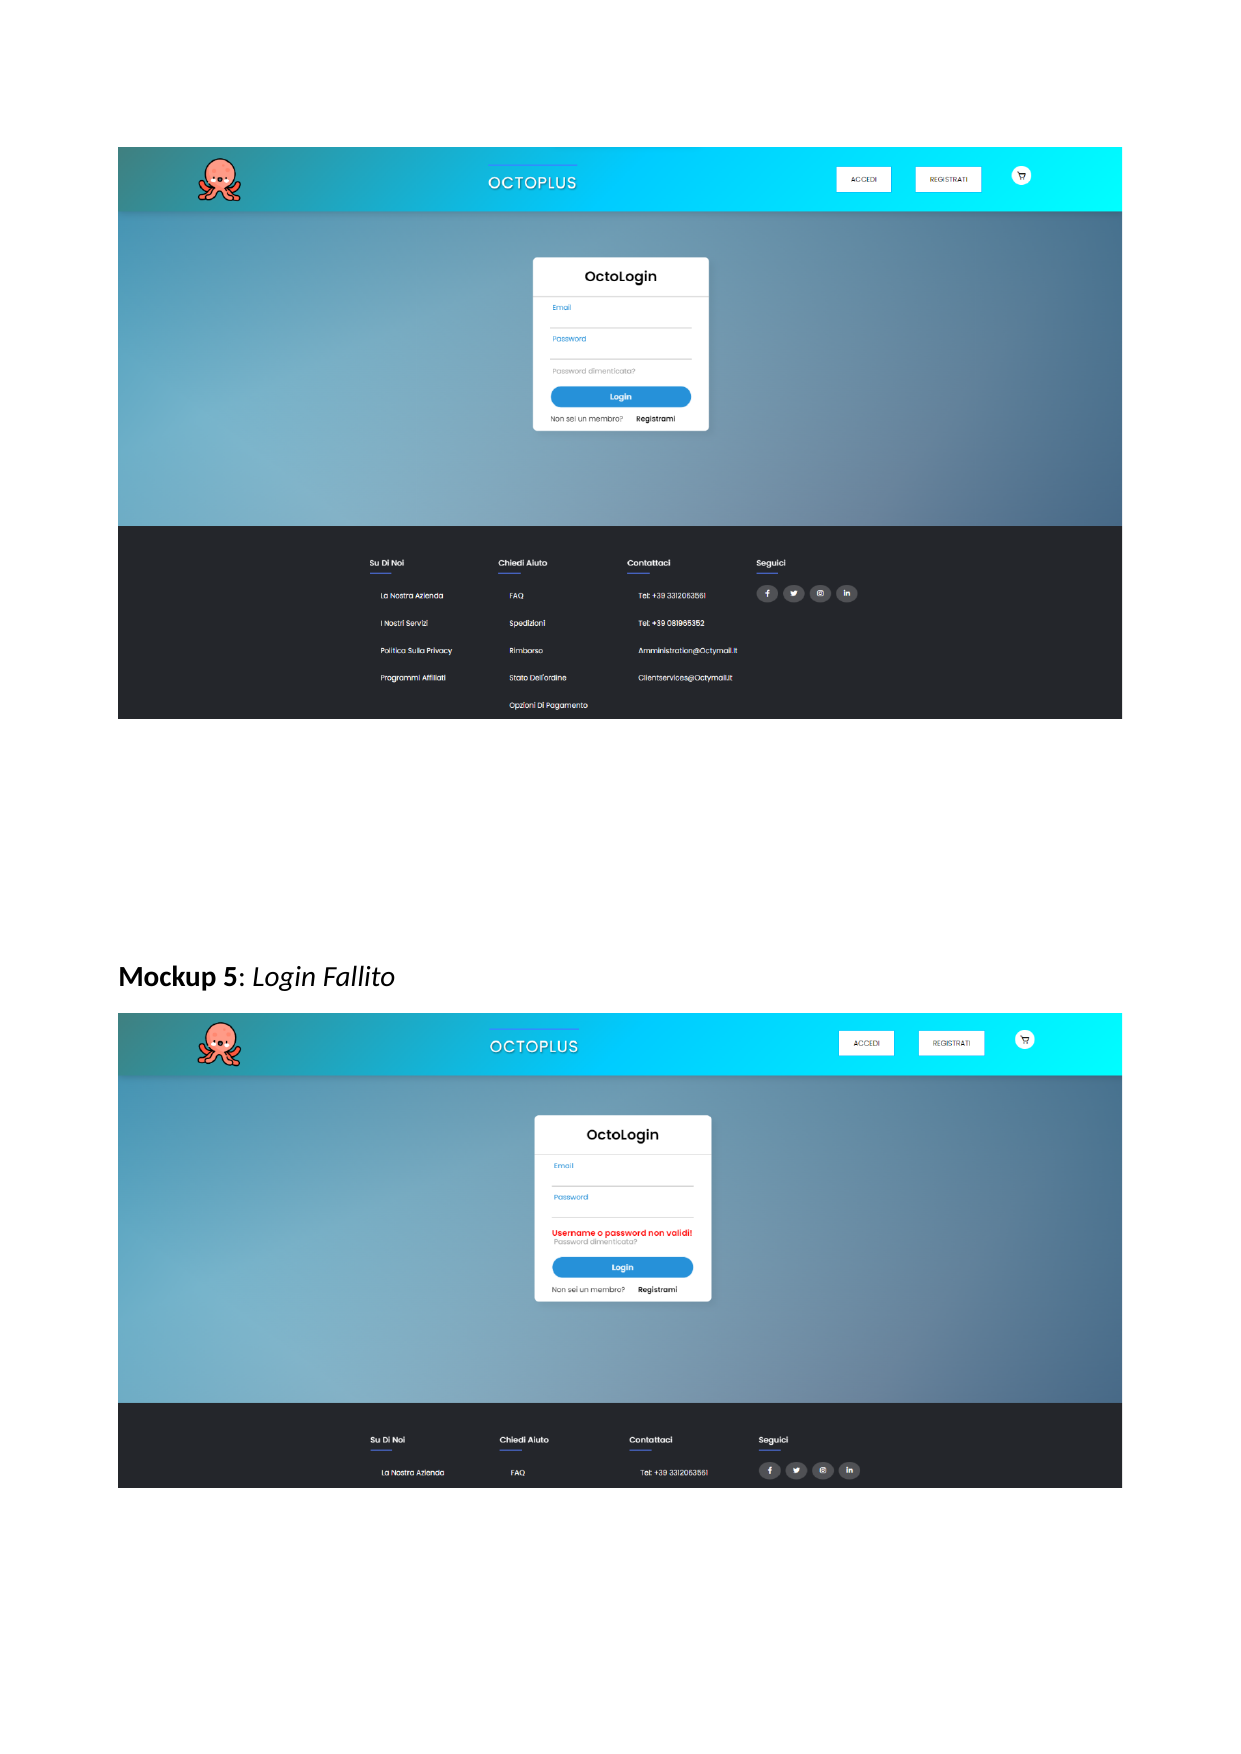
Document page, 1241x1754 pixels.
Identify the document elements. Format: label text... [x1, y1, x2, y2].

picture [541, 1041, 545, 1051]
picture [549, 178, 553, 188]
picture [517, 1041, 524, 1051]
picture [118, 147, 1123, 719]
text Mockup 5: Login Fallito [118, 958, 1122, 994]
picture [118, 1013, 1123, 1488]
picture [493, 1041, 501, 1049]
